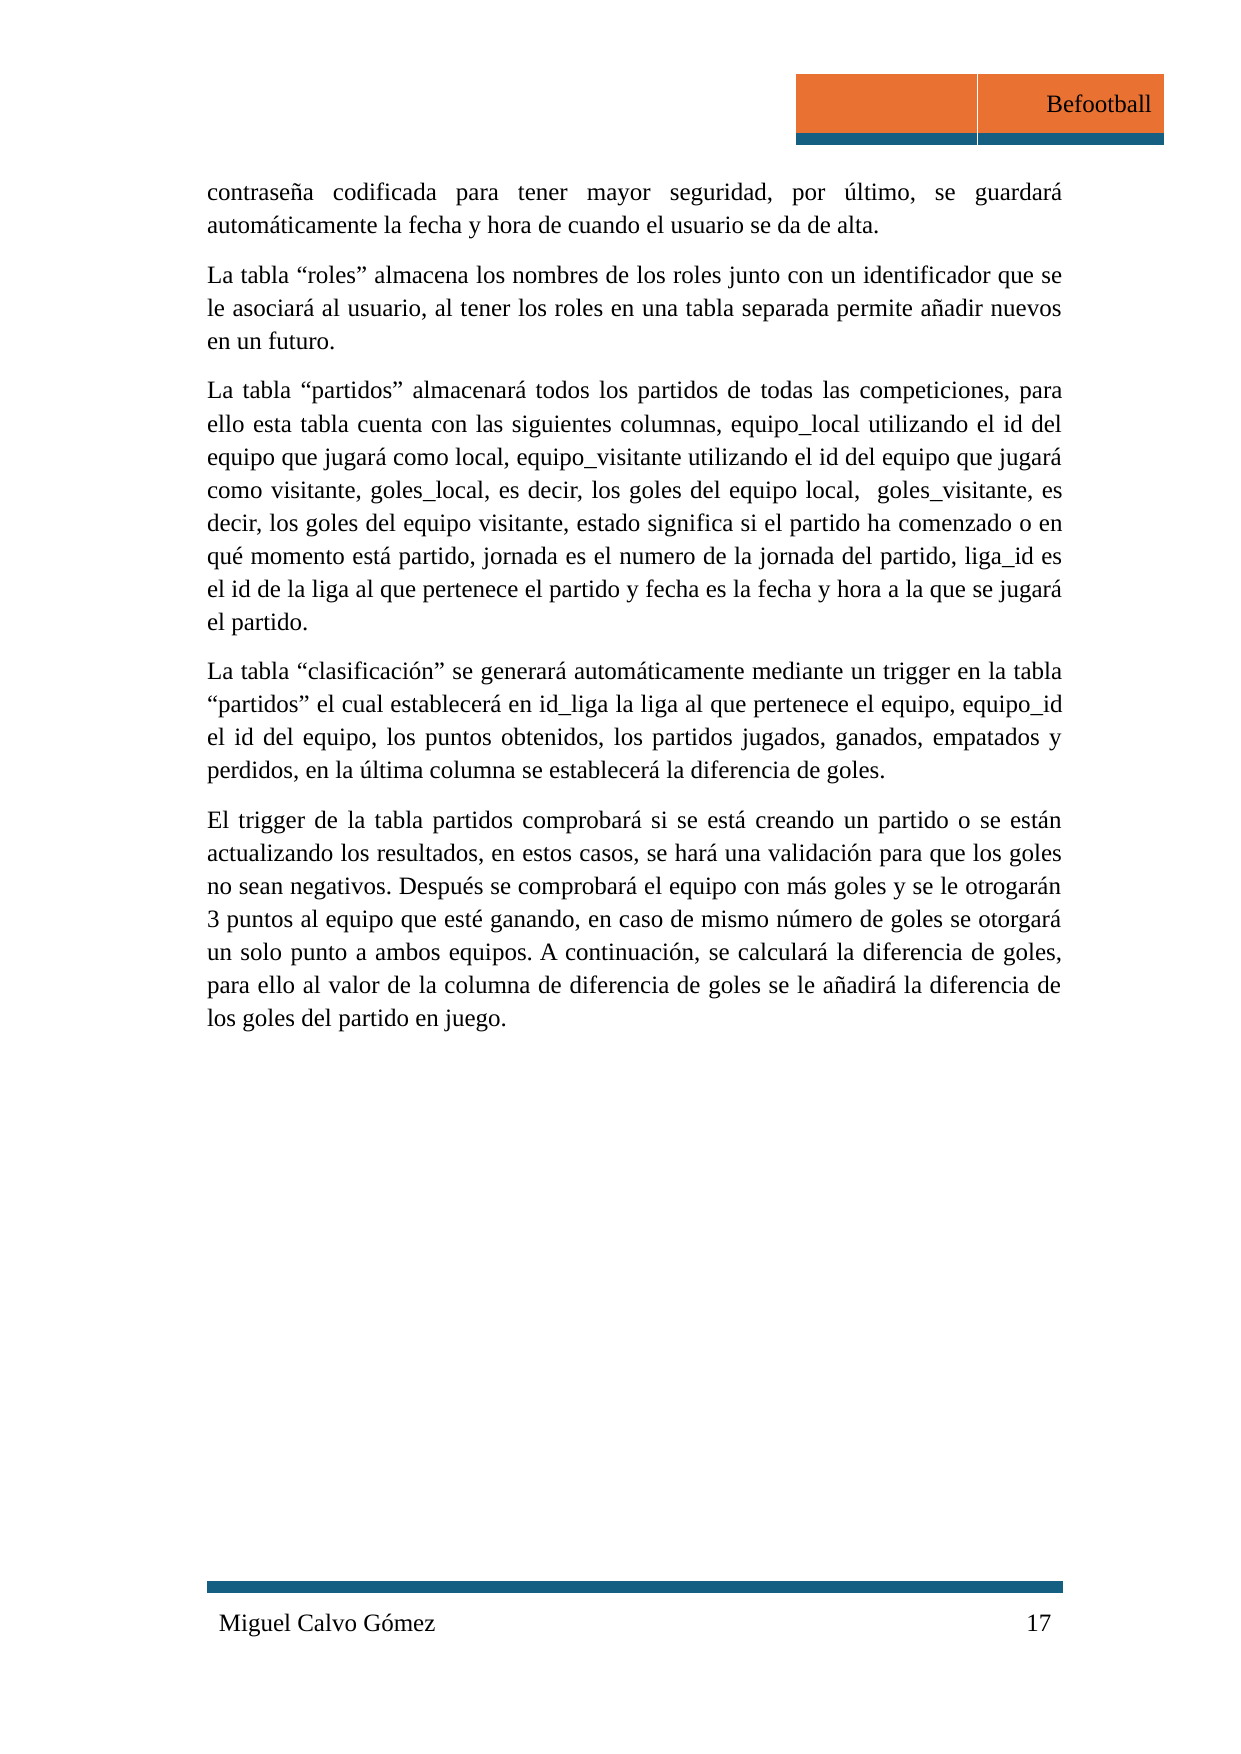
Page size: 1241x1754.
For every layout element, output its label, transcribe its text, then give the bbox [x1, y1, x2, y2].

text La tabla “partidos” almacenará todos los partidos de todas las competiciones, para ello esta tabla cuenta con las siguientes columnas, equipo_local utilizando el id del equipo que jugará como local, equipo_visitante utilizando el id del equipo que jugará como visitante, goles_local, es decir, los goles del equipo local, goles_visitante, es decir, los goles del equipo visitante, estado significa si el partido ha comenzado o en qué momento está partido, jornada es el numero de la jornada del partido, liga_id es el id de la liga al que pertenece el partido y fecha es la fecha y hora a la que se jugará el partido. [207, 376, 1063, 636]
text La tabla “roles” almacena los nombres de los roles junto con un identificador que se le asociará al usuario, al tener los roles en una tabla separada permite añadir nuevos en un futuro. [207, 260, 1063, 355]
text La tabla “clasificación” se generará automáticamente mediante un trigger en la tabla “partidos” el cual establecerá en id_liga la liga al que pertenece el equipo, equipo_id el id del equipo, los puntos obtenidos, los partidos jugados, ganados, empatados y perdidos, en la última columna se establecerá la diferencia de goles. [207, 656, 1063, 784]
text El trigger de la tabla partidos comprobará si se está creando un partido o se están actualizando los resultados, en estos casos, se hará una validación para que los goles no sean negativos. Después se comprobará el equipo con más goles y se le otrogarán 3 puntos al equipo que esté ganando, en caso de mismo número de goles se otorgará un solo punto a ambos equipos. A continuación, se calculará la diferencia de goles, para ello al valor de la columna de diferencia de goles se le añadirá la diferencia de los goles del partido en juego. [207, 805, 1063, 1032]
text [207, 177, 1063, 239]
